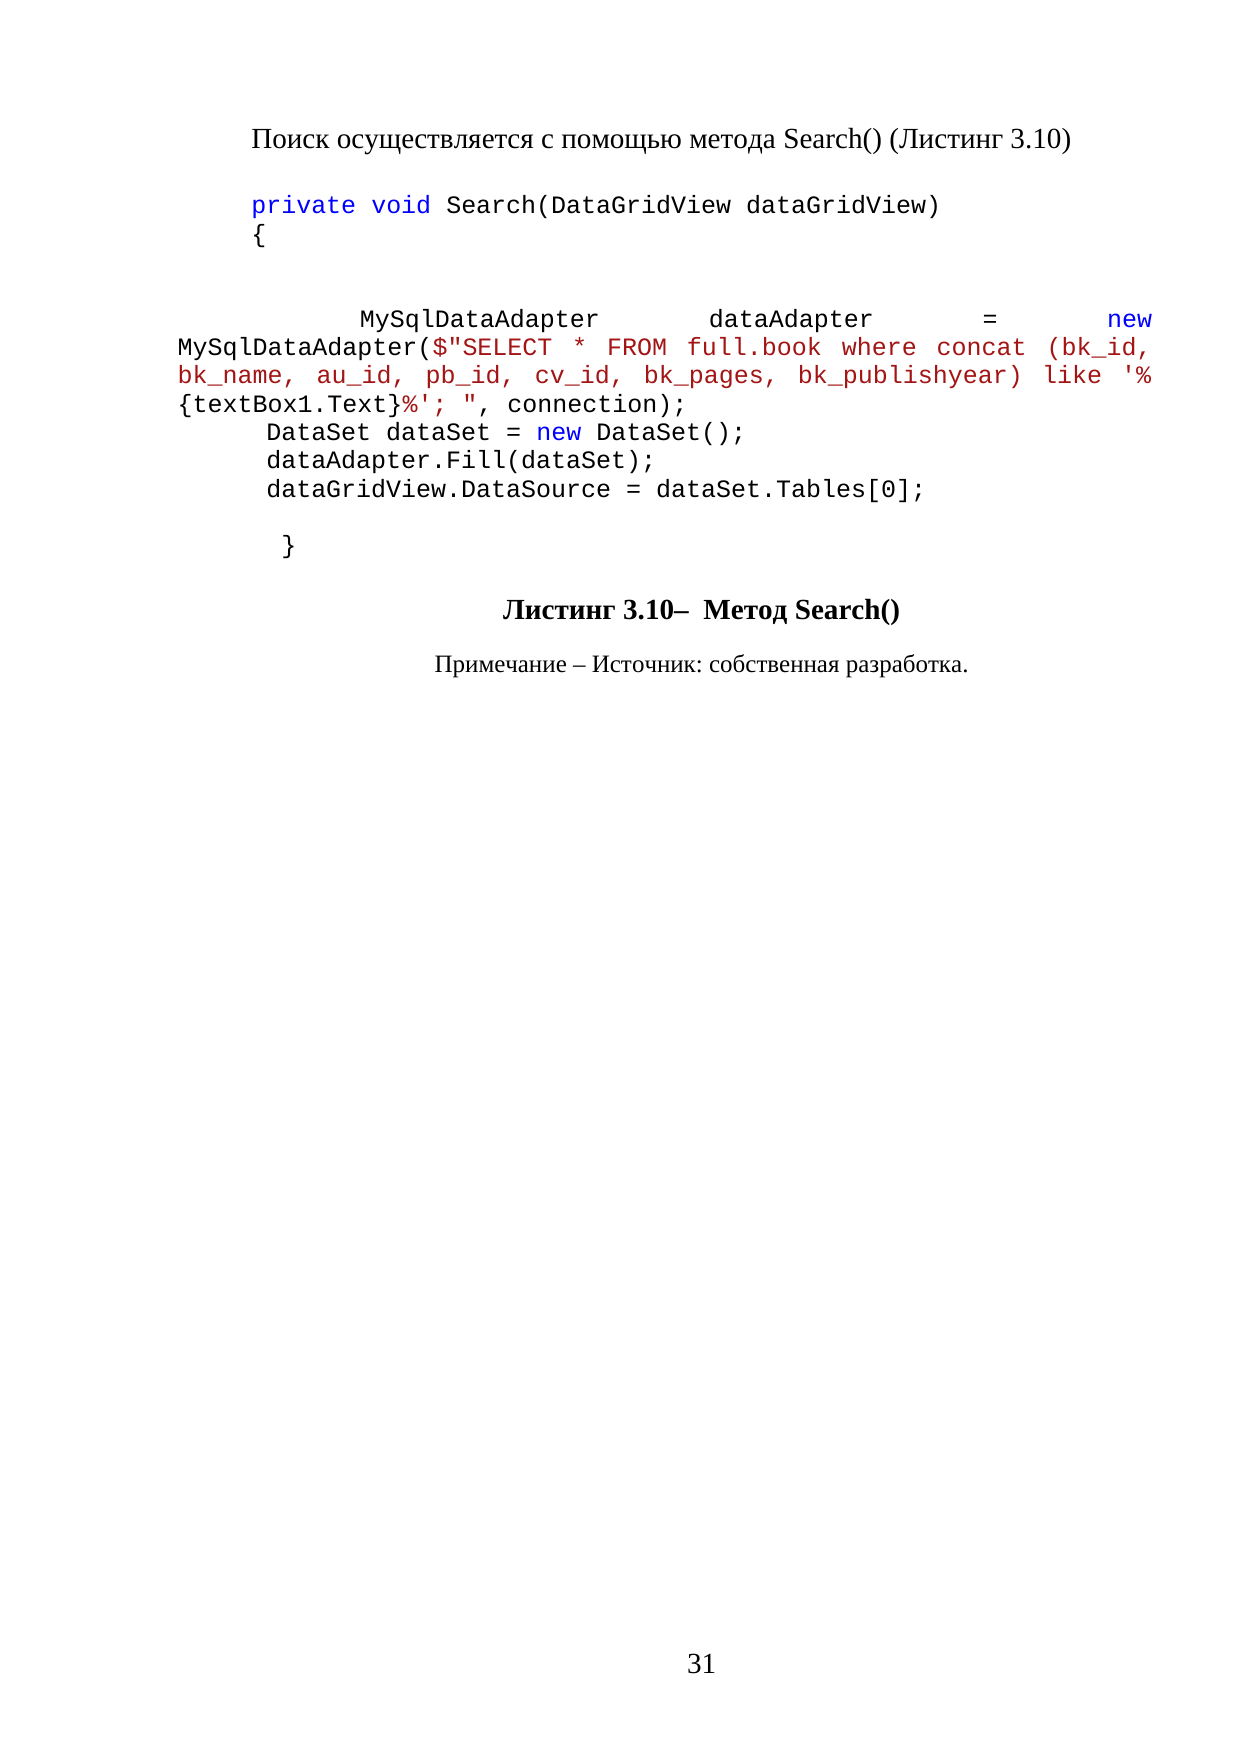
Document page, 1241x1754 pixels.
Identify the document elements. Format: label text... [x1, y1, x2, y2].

text DataSet dataSet = new DataSet(); [177, 420, 1152, 448]
text dataGridView.DataSource = dataSet.Tables[0]; [177, 476, 1152, 505]
text Листинг 3.10– Метод Search() [177, 590, 1152, 627]
text private void Search(DataGridView dataGridView) [177, 193, 1152, 221]
text MySqlDataAdapter dataAdapter = new MySqlDataAdapter($"SELECT * FROM full.book where concat (bk_id, bk_name, au_id, pb_id, cv_id, bk_pages, bk_publishyear) like '%{textBox1.Text}%'; ", connection); [177, 306, 1152, 420]
text Примечание – Источник: собственная разработка. [177, 652, 1152, 677]
text Поиск осуществляется с помощью метода Search() (Листинг 3.10) [177, 118, 1152, 156]
text } [177, 533, 1152, 561]
text { [177, 221, 1152, 250]
text dataAdapter.Fill(dataSet); [177, 448, 1152, 476]
